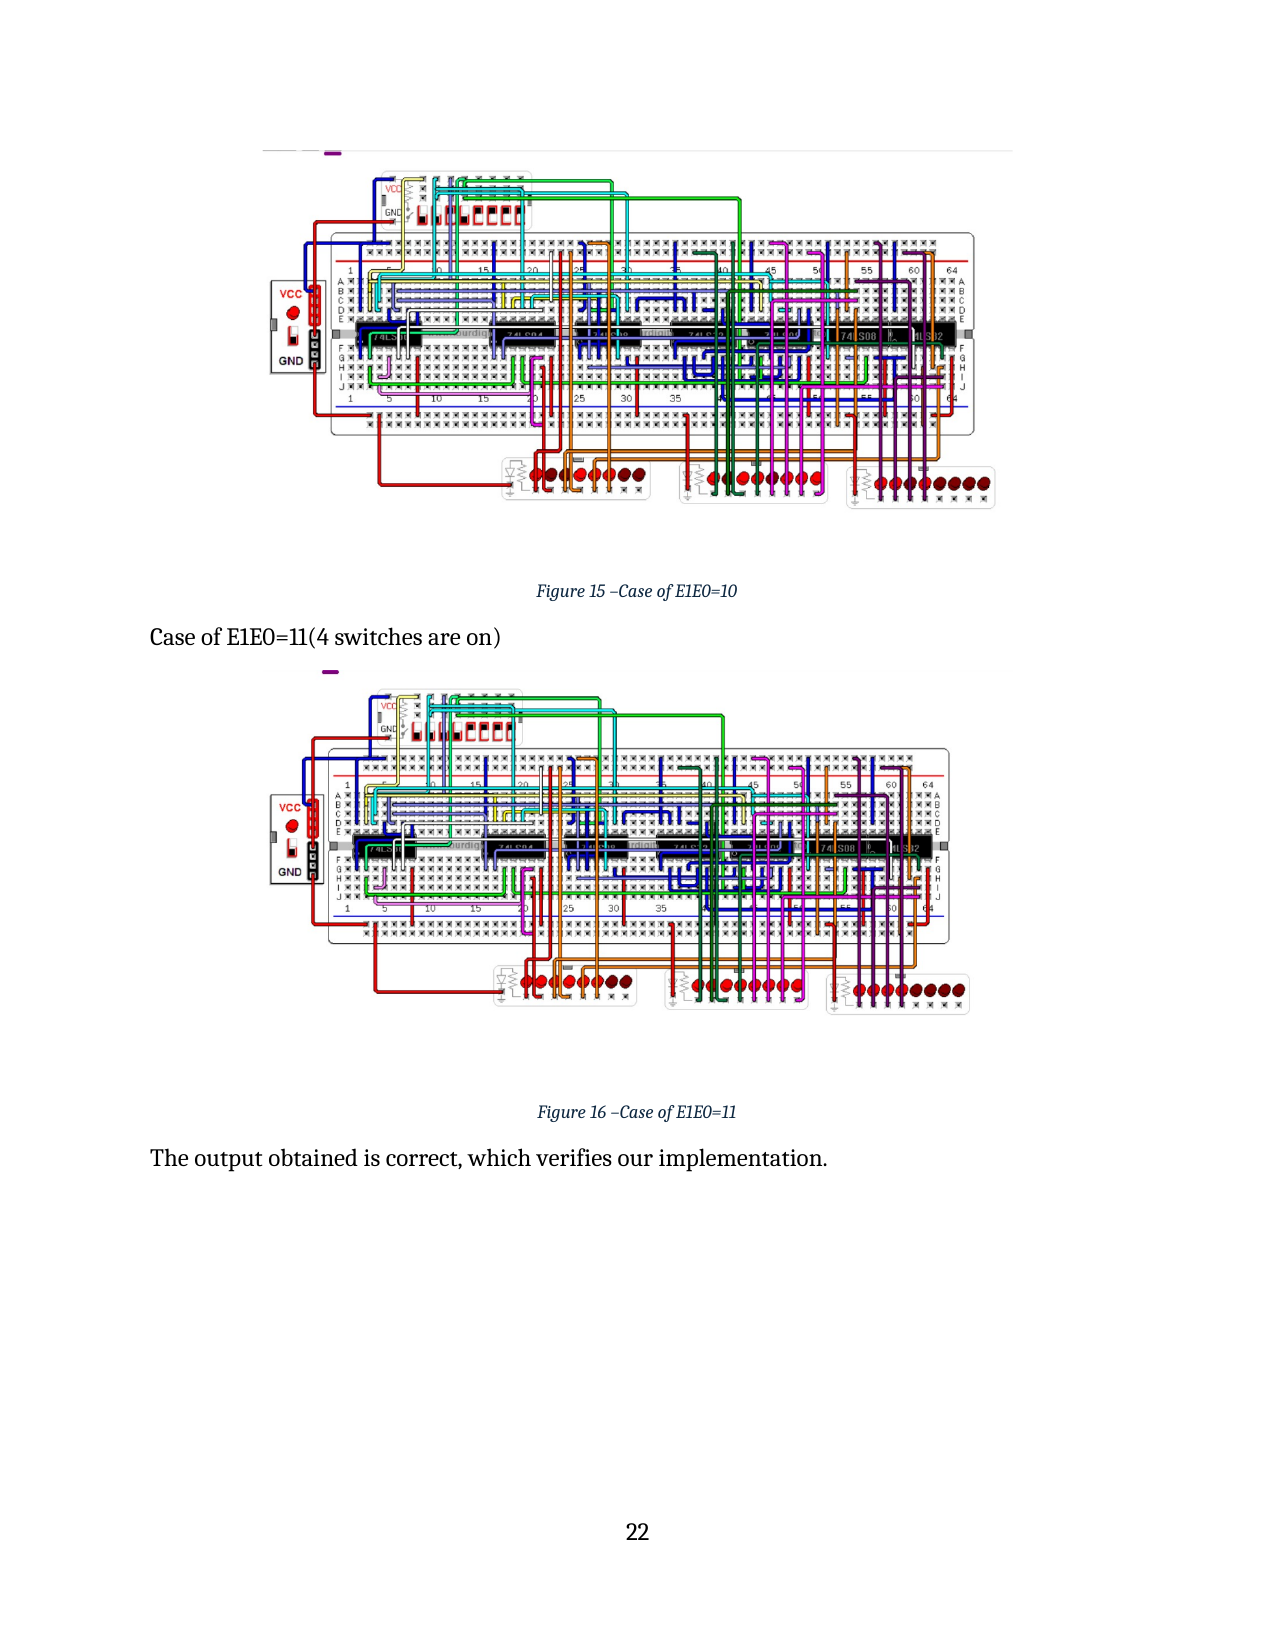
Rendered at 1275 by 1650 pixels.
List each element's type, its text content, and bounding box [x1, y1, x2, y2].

text The output obtained is correct, which verifies our implementation. [150, 1144, 1125, 1173]
picture [262, 150, 1013, 562]
text Figure 16 –Case of E1E0=11 [150, 1102, 1125, 1123]
picture [262, 670, 1013, 1083]
text Figure 15 –Case of E1E0=10 [150, 581, 1125, 602]
text Case of E1E0=11(4 switches are on) [150, 623, 1125, 652]
